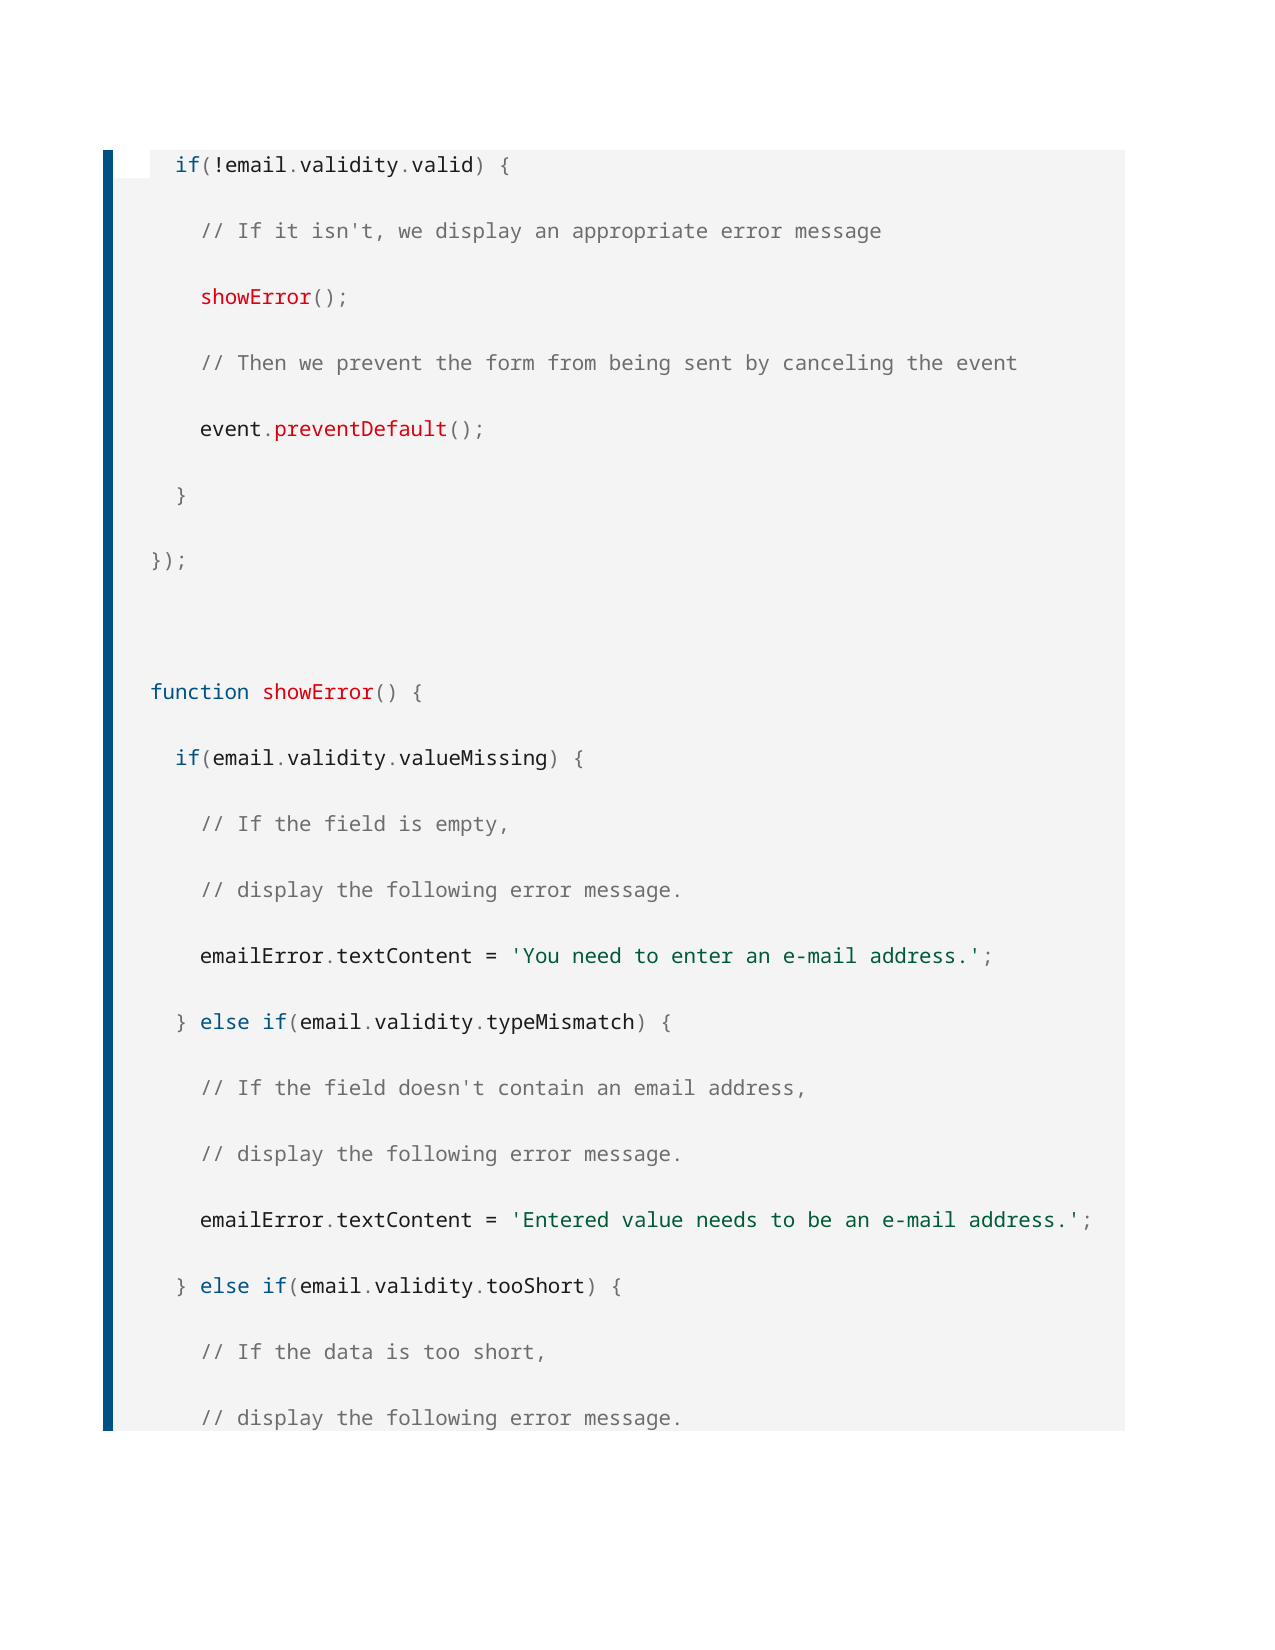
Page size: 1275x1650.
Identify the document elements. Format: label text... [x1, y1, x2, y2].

text } [113, 480, 1125, 508]
text // display the following error message. [113, 1139, 1125, 1167]
text // If it isn't, we display an appropriate error message [113, 216, 1125, 244]
text } else if(email.validity.tooShort) { [113, 1271, 1125, 1299]
text // If the field is empty, [113, 809, 1125, 838]
text if(!email.validity.valid) { [150, 150, 1125, 178]
text } else if(email.validity.typeMismatch) { [113, 1007, 1125, 1036]
text function showError() { [113, 677, 1125, 706]
text // display the following error message. [113, 875, 1125, 904]
text // If the data is too short, [113, 1337, 1125, 1365]
text if(email.validity.valueMissing) { [113, 743, 1125, 772]
text event.preventDefault(); [113, 414, 1125, 442]
text showError(); [113, 282, 1125, 310]
text emailError.textContent = 'Entered value needs to be an e-mail address.'; [113, 1205, 1125, 1233]
text emailError.textContent = 'You need to enter an e-mail address.'; [113, 941, 1125, 970]
text // If the field doesn't contain an email address, [113, 1073, 1125, 1102]
text }); [113, 546, 1125, 574]
text // Then we prevent the form from being sent by canceling the event [113, 348, 1125, 376]
text // display the following error message. [113, 1403, 1125, 1431]
